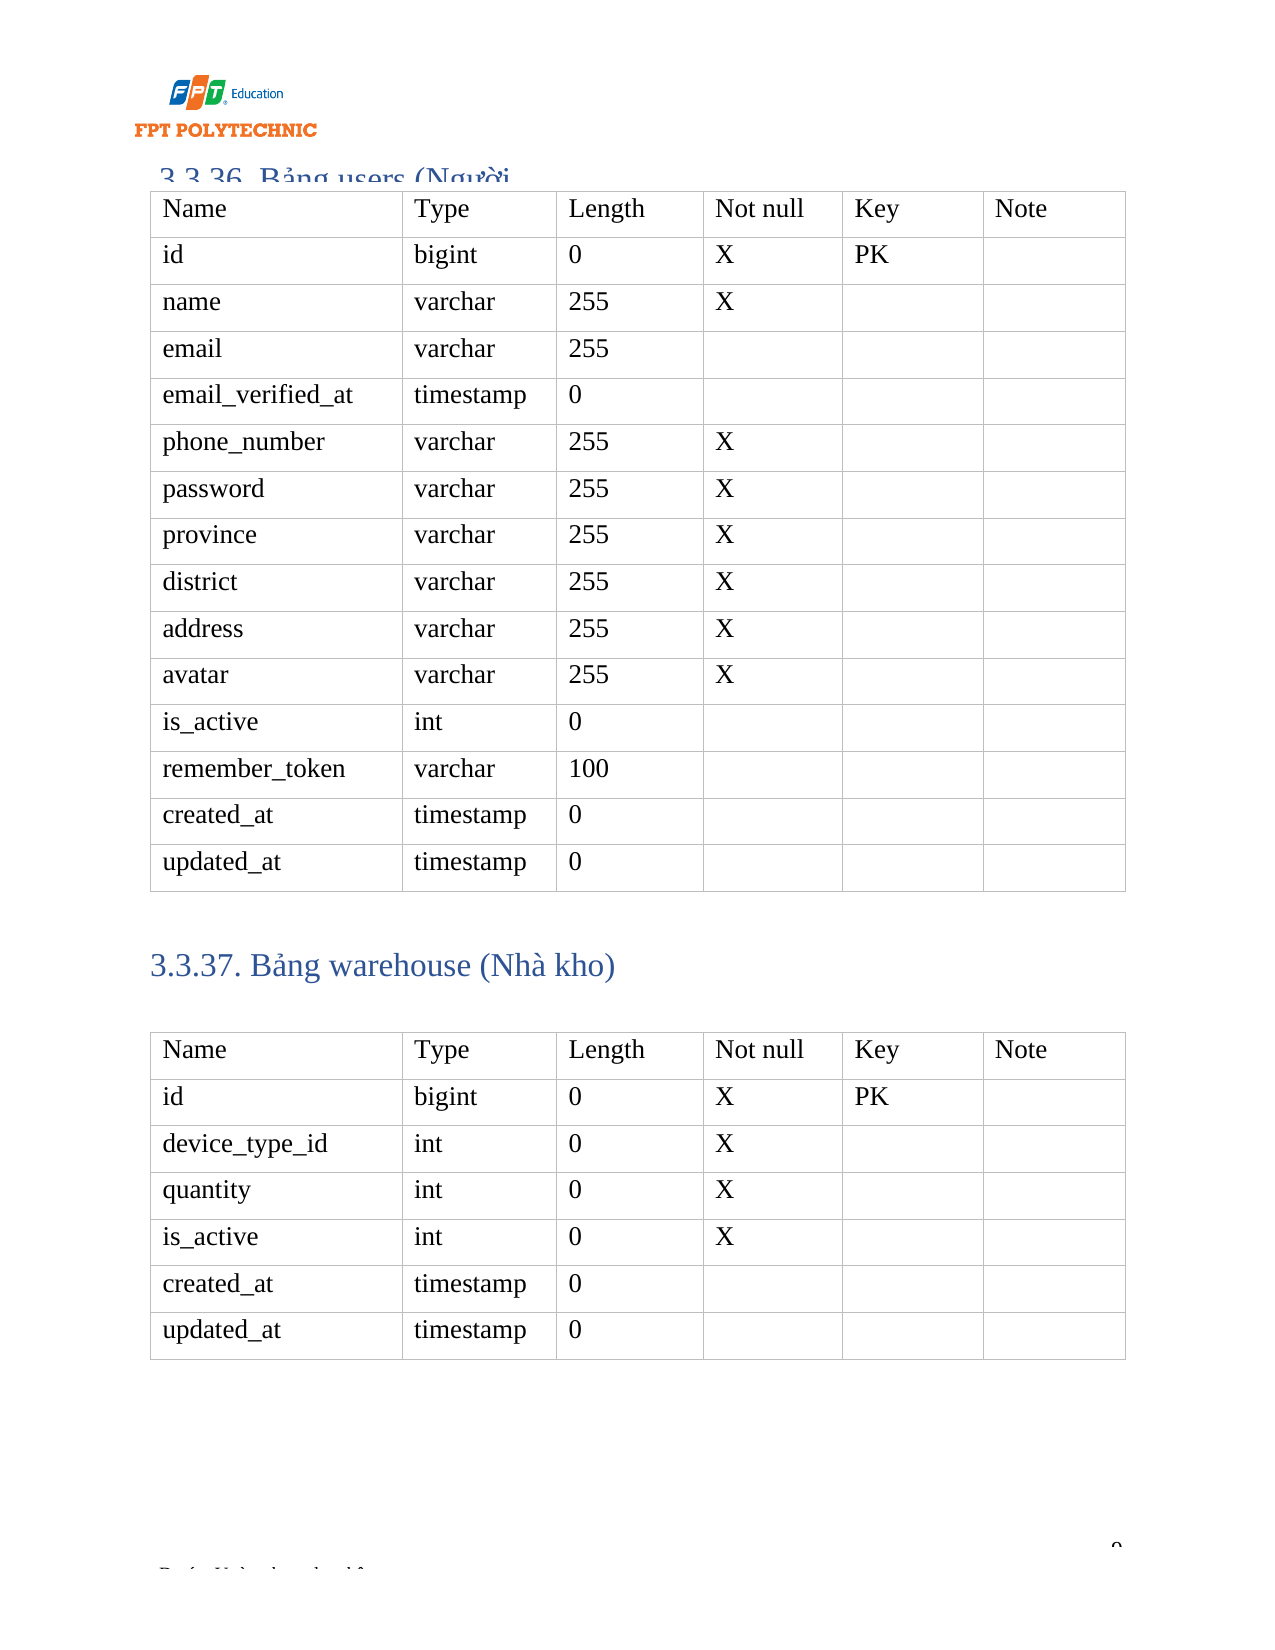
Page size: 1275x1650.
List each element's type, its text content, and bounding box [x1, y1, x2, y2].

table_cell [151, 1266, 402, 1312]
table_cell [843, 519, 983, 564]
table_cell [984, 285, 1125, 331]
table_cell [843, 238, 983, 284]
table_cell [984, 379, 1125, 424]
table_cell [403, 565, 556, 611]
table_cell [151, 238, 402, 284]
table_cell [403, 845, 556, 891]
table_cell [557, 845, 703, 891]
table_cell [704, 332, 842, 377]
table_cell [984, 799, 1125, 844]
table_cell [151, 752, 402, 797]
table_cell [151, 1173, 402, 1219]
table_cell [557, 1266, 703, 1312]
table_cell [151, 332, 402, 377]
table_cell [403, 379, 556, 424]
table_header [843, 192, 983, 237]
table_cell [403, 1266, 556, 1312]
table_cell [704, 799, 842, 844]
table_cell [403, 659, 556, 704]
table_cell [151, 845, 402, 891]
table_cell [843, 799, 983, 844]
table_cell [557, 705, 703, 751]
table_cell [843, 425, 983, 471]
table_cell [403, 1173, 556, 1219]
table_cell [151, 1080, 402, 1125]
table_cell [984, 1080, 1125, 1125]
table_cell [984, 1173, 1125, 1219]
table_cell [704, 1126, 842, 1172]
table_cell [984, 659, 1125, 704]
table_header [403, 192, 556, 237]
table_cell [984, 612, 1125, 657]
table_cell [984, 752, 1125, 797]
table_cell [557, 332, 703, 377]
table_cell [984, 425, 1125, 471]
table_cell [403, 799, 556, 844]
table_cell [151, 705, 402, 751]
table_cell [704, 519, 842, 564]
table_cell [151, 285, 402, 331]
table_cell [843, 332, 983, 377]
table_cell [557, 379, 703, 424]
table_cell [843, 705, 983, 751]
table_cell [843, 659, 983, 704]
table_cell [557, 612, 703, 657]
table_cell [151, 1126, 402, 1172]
subtitle 3.3.37. Bảng warehouse (Nhà kho) [150, 945, 1225, 983]
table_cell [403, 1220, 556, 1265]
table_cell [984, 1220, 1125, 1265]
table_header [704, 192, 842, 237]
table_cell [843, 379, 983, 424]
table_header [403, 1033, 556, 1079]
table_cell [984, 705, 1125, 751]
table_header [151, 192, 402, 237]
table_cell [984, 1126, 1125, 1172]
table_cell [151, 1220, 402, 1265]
picture [135, 75, 317, 137]
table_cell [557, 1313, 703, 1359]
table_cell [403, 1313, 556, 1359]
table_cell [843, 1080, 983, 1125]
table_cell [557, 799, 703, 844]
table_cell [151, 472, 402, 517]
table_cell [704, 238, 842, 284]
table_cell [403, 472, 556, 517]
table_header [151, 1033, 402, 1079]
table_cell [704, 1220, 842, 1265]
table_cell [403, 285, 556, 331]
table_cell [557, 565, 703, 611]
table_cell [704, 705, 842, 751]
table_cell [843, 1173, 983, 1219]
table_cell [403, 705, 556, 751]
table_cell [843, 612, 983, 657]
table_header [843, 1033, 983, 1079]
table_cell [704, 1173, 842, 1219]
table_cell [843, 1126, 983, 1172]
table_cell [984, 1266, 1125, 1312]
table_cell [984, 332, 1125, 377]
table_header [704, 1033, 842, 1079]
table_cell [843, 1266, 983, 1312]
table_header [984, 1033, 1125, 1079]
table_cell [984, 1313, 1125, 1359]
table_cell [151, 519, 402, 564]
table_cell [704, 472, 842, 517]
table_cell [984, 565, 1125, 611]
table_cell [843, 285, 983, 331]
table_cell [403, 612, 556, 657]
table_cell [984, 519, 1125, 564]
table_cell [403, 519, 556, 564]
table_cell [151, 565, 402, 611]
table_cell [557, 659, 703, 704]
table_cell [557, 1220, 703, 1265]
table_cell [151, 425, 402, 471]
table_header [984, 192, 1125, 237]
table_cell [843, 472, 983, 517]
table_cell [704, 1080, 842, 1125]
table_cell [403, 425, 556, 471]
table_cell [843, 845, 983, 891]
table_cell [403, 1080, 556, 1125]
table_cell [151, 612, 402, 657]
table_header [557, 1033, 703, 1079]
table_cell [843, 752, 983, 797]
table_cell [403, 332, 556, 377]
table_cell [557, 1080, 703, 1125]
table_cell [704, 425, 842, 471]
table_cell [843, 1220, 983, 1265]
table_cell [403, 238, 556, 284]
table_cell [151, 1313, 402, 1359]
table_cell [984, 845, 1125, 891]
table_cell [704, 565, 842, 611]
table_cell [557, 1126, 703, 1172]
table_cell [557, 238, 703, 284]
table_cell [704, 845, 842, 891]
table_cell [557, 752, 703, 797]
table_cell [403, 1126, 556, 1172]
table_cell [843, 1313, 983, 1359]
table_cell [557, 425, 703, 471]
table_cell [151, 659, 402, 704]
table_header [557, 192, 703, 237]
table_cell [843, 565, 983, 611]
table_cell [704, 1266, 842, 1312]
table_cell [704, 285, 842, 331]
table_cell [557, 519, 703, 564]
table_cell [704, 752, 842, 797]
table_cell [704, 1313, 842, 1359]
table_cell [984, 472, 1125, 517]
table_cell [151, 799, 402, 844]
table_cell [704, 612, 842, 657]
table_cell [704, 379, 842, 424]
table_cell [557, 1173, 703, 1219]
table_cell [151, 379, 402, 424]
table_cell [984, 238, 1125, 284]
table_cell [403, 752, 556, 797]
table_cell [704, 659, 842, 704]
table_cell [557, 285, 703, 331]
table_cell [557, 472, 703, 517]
